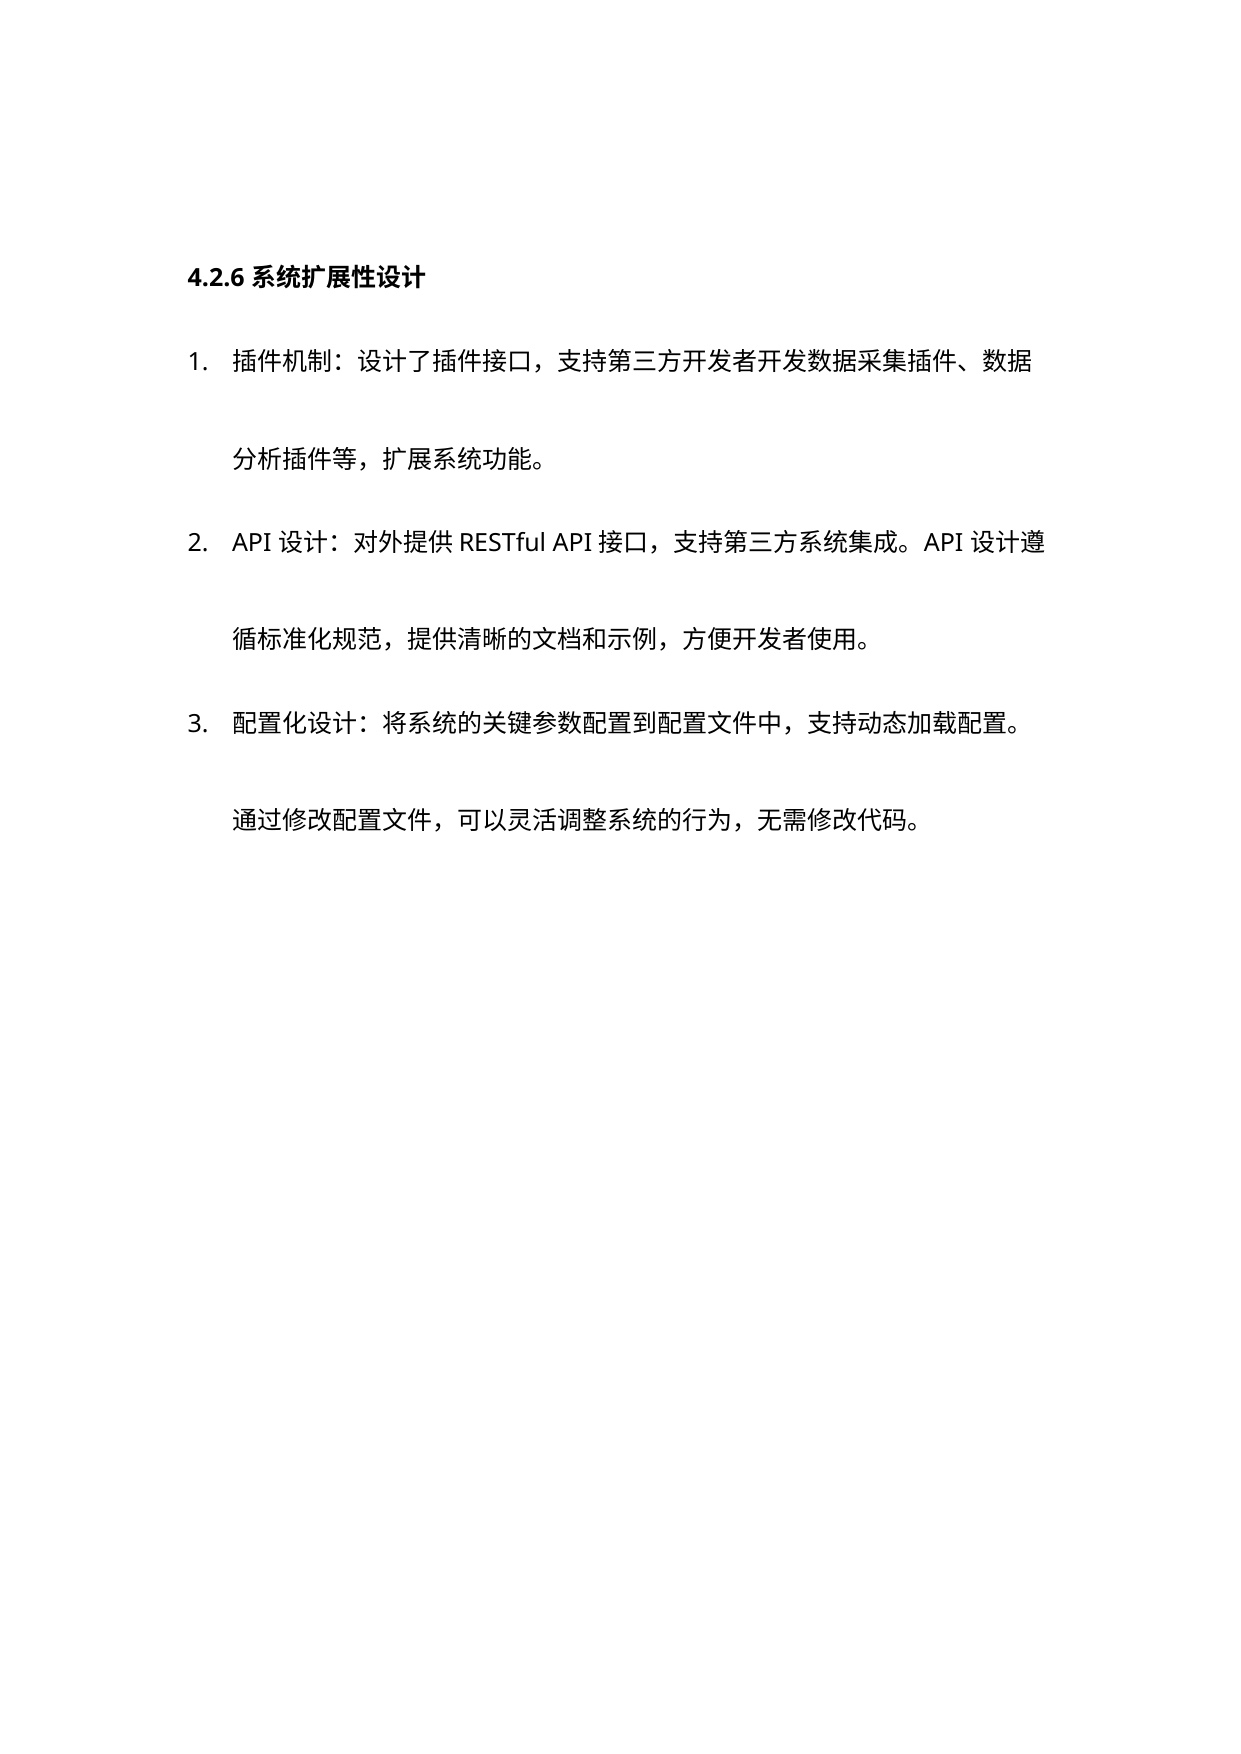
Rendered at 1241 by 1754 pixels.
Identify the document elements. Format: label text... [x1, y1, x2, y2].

list API 设计：对外提供 RESTful API 接口，支持第三方系统集成。API 设计遵循标准化规范，提供清晰的文档和示例，方便开发者使用。 [187, 508, 1053, 671]
list 配置化设计：将系统的关键参数配置到配置文件中，支持动态加载配置。通过修改配置文件，可以灵活调整系统的行为，无需修改代码。 [187, 689, 1053, 851]
subtitle 4.2.6 系统扩展性设计 [187, 243, 1053, 308]
list 插件机制：设计了插件接口，支持第三方开发者开发数据采集插件、数据分析插件等，扩展系统功能。 [187, 327, 1053, 490]
